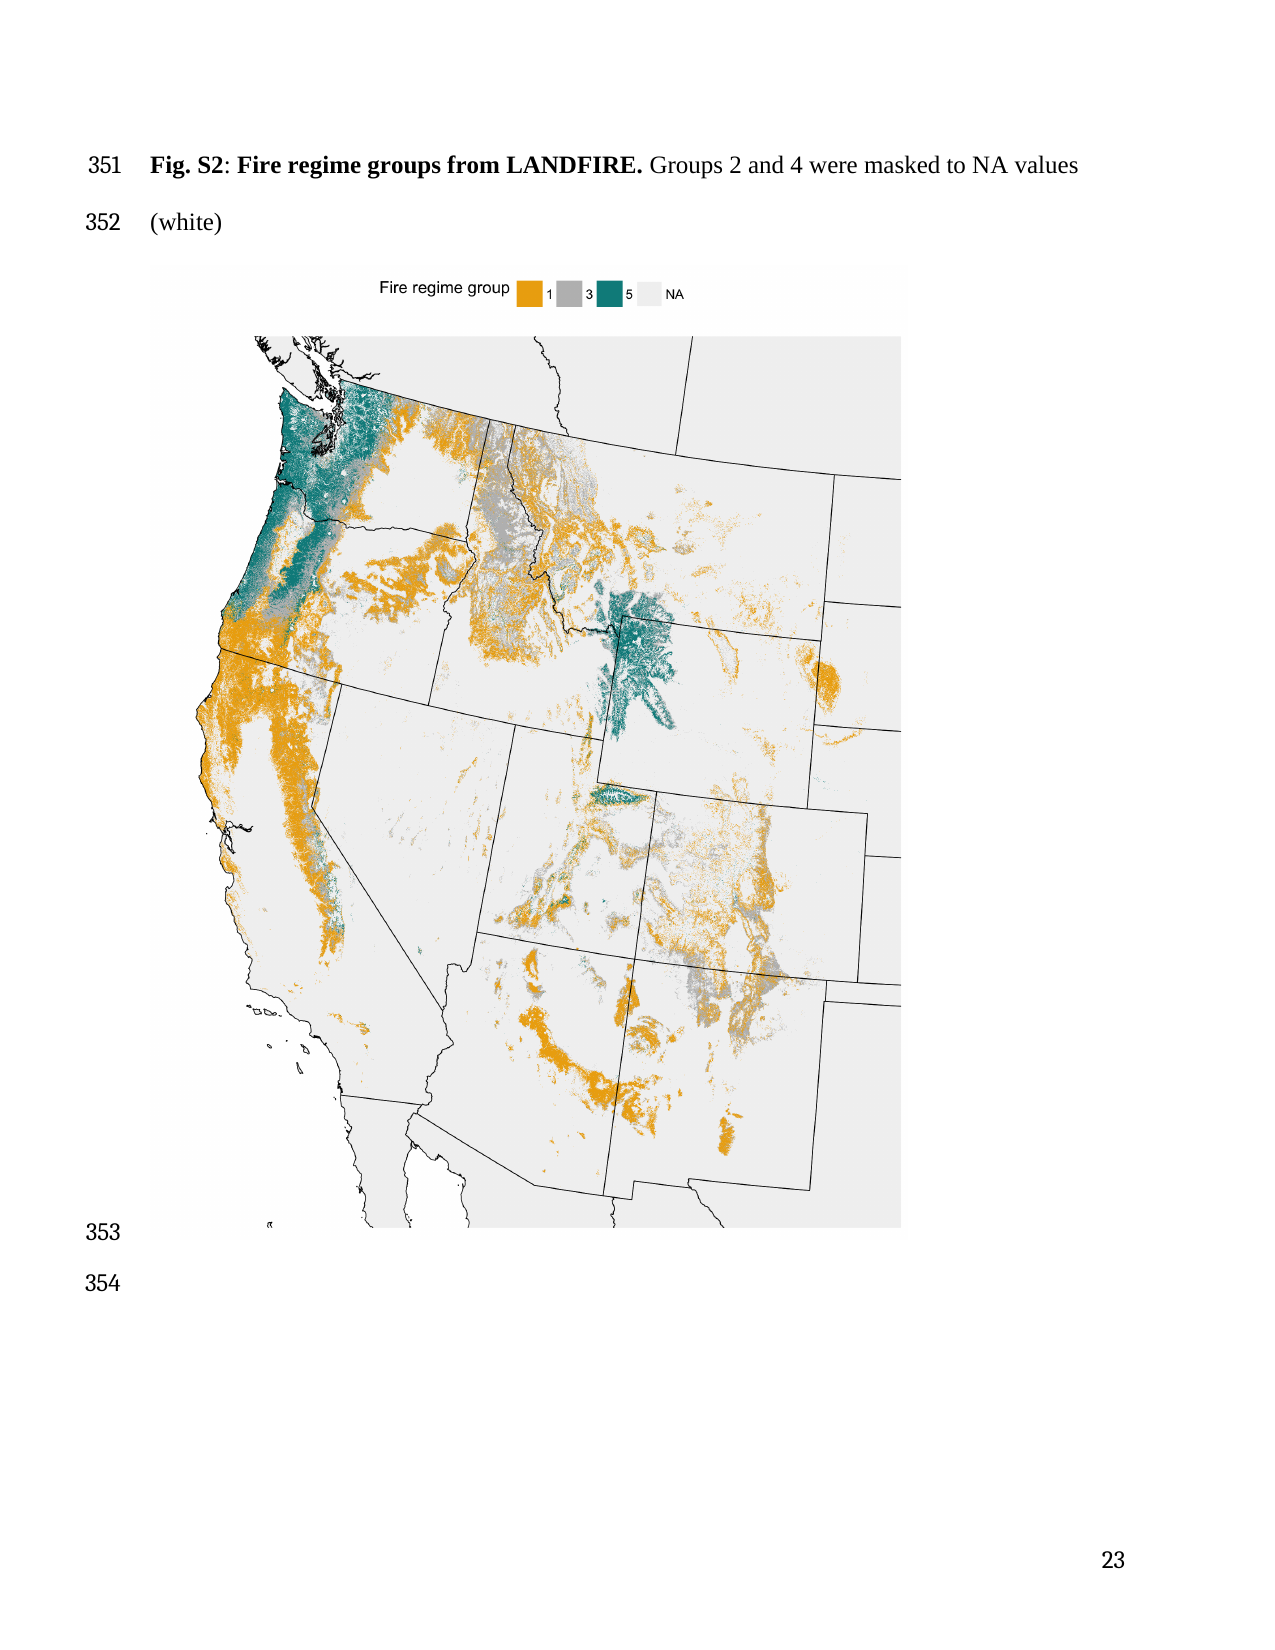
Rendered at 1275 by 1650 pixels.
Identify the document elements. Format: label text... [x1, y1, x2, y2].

text Fig. S2: Fire regime groups from LANDFIRE. Groups 2 and 4 were masked to NA values (white) [150, 150, 1125, 236]
picture [150, 265, 909, 1240]
